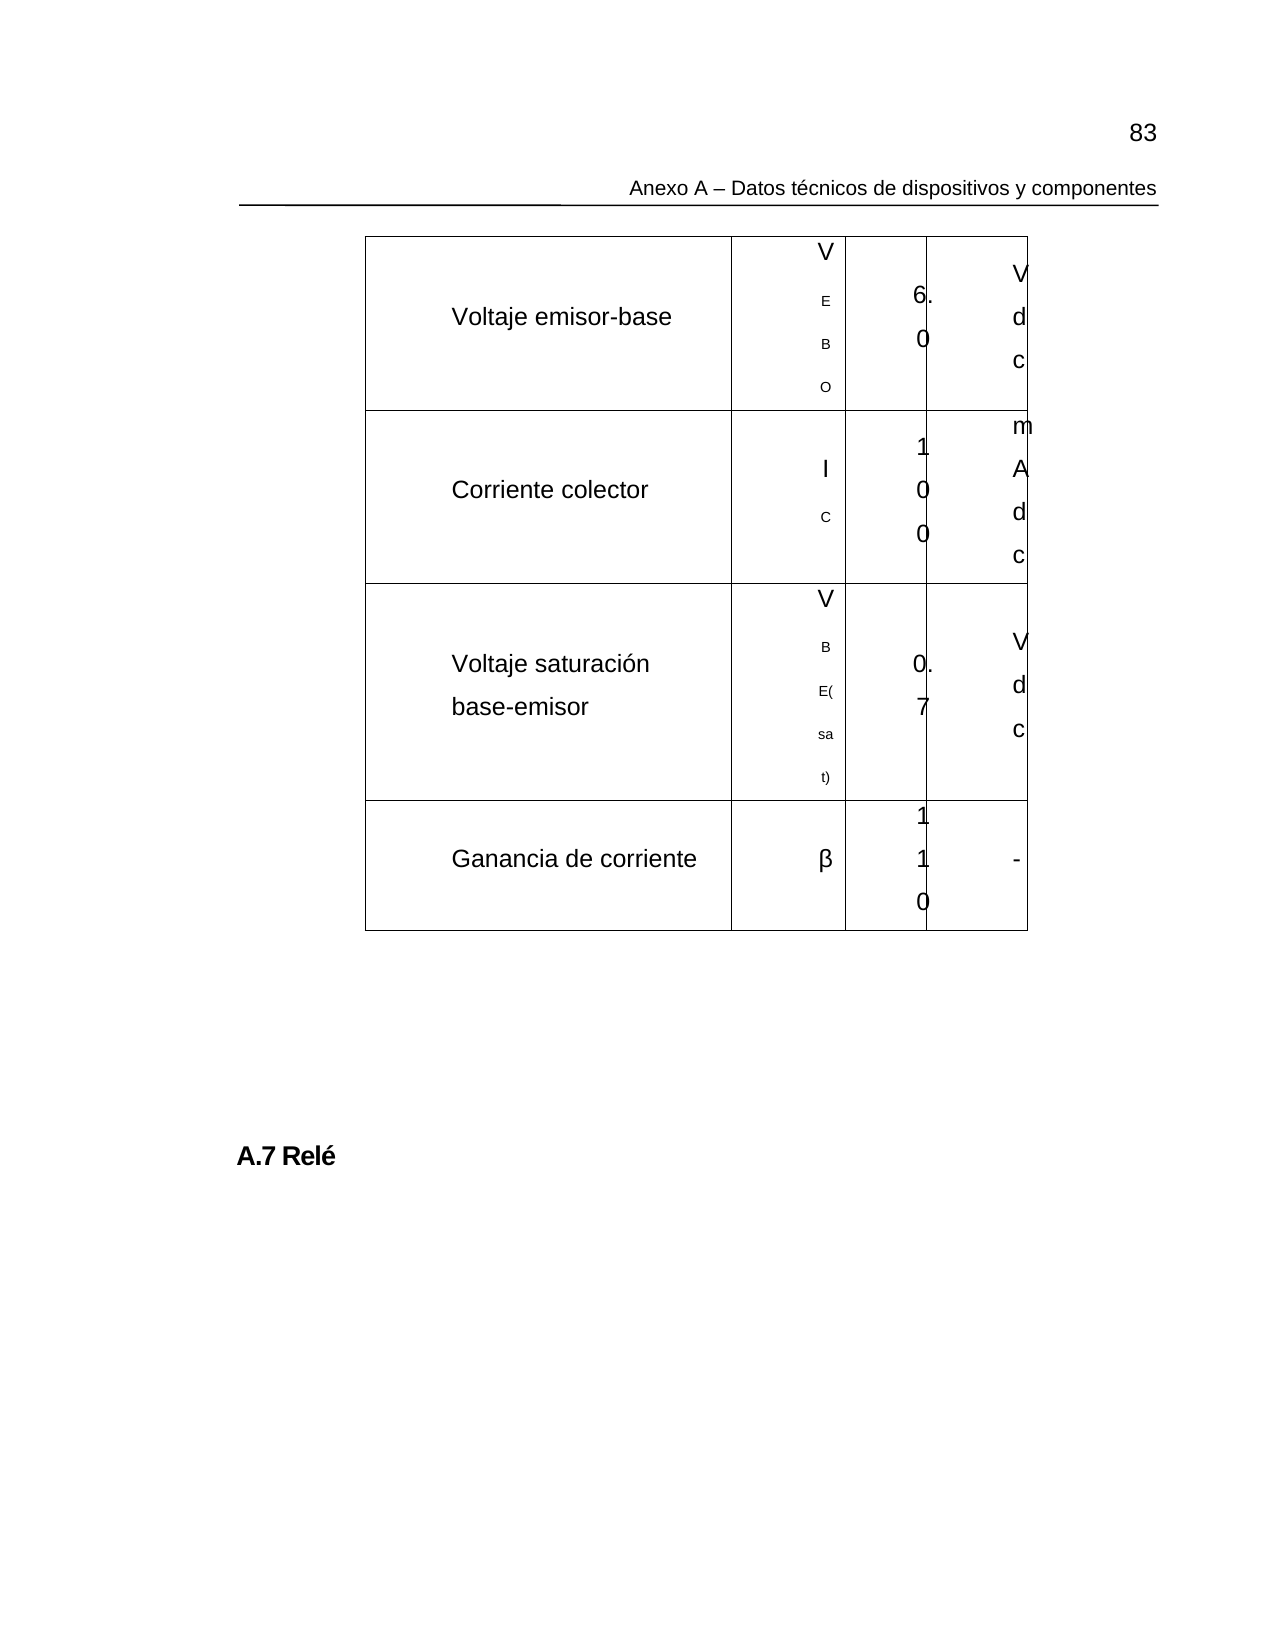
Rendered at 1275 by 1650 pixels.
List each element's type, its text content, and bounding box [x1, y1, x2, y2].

table_cell Voltaje saturación base-emisor [366, 584, 731, 800]
table_cell Voltaje emisor-base [366, 237, 731, 410]
table_cell Vdc [927, 584, 1027, 800]
table_cell - [927, 801, 1027, 930]
subtitle A.7 Relé [236, 1139, 1157, 1171]
table_cell 6.0 [846, 237, 926, 410]
table_cell VEBO [732, 237, 845, 410]
table_cell Ganancia de corriente [366, 801, 731, 930]
table_cell Vdc [927, 237, 1027, 410]
table_cell VBE(sat) [732, 584, 845, 800]
table_cell 100 [846, 411, 926, 583]
table_cell 0.7 [846, 584, 926, 800]
table_cell 110 [846, 801, 926, 930]
table_cell IC [732, 411, 845, 583]
table_cell β [732, 801, 845, 930]
table_cell mAdc [927, 411, 1027, 583]
table_cell Corriente colector [366, 411, 731, 583]
